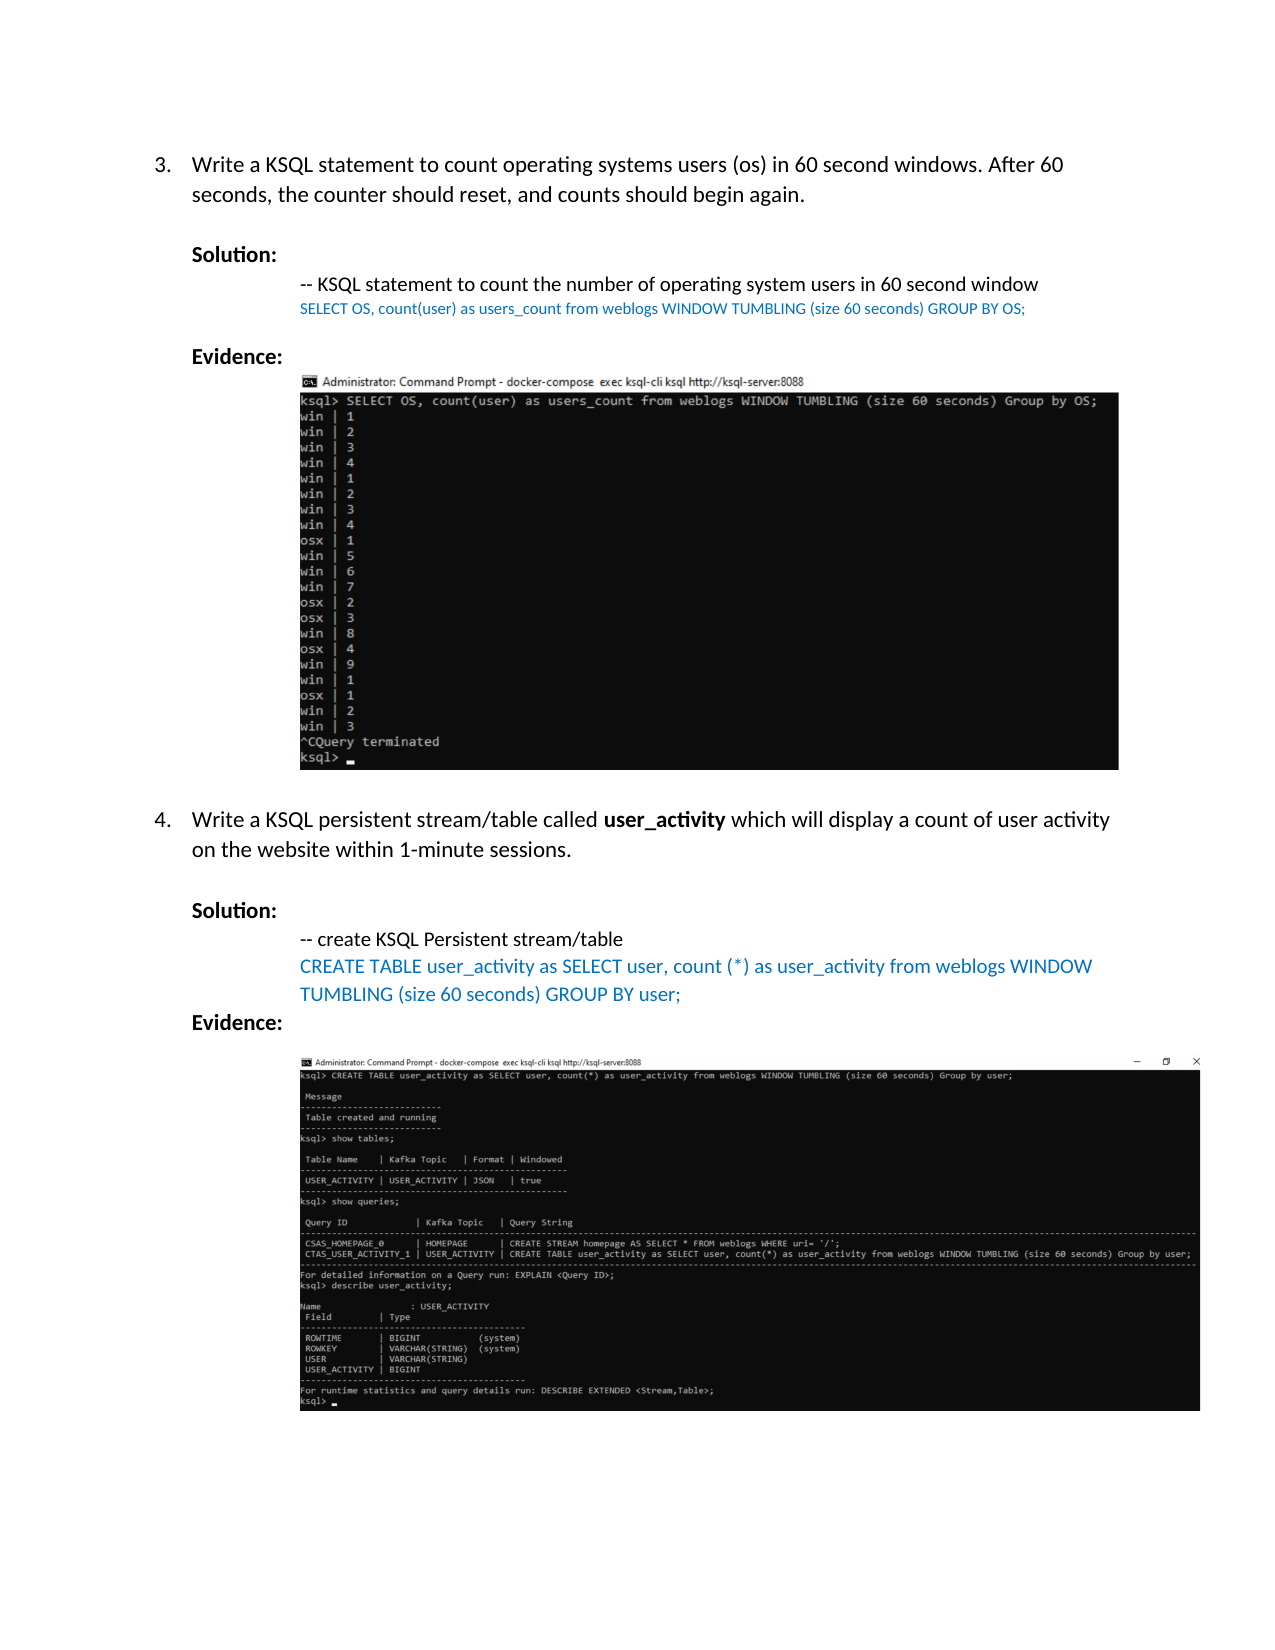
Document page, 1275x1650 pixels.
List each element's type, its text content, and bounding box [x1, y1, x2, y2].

list Solution: [192, 241, 1125, 269]
list Solution: [192, 896, 1125, 924]
picture [300, 372, 1119, 770]
list -- KSQL statement to count the number of operating system users in 60 second window [300, 271, 1125, 296]
list SELECT OS, count(user) as users_count from weblogs WINDOW TUMBLING (size 60 seconds) GROUP BY OS; [300, 298, 1125, 319]
list Write a KSQL persistent stream/table called user_activity which will display a count of user activity on the website within 1-minute sessions. [154, 805, 1125, 863]
list -- create KSQL Persistent stream/table [300, 926, 1125, 951]
picture [300, 1055, 1200, 1411]
list Write a KSQL statement to count operating systems users (os) in 60 second windows. After 60 seconds, the counter should reset, and counts should begin again. [154, 150, 1125, 208]
list CREATE TABLE user_activity as SELECT user, count (*) as user_activity from weblogs WINDOW TUMBLING (size 60 seconds) GROUP BY user; [300, 953, 1125, 1006]
list Evidence: [192, 342, 1125, 370]
list Evidence: [192, 1008, 1125, 1036]
